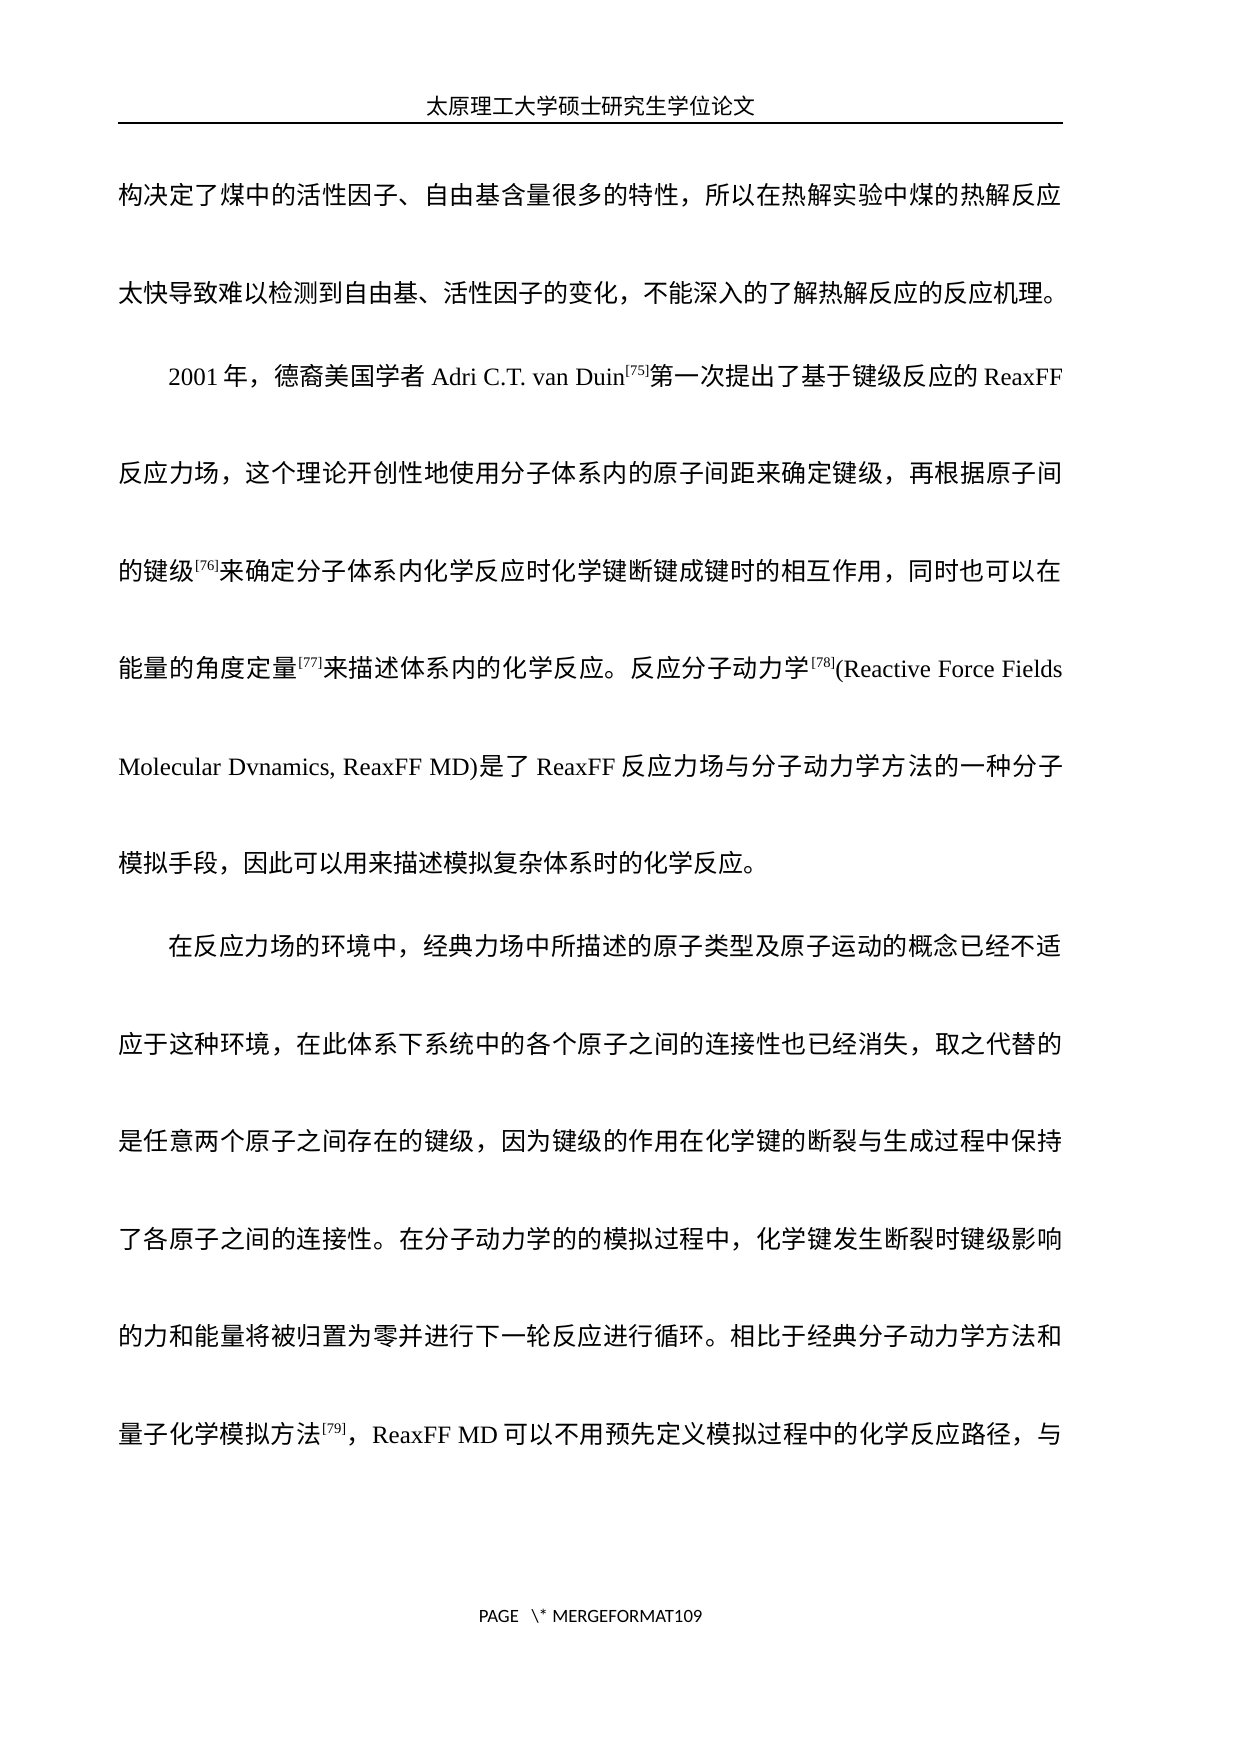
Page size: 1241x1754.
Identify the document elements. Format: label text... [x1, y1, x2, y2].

text 煤的热解为煤化工中煤转化过程的初始阶段，并且为以后的转化过程其中相当重要的关键性作用，因此研究煤的热解在煤化工中极有意义。但是煤的大分子聚集态结构决定了煤中的活性因子、自由基含量很多的特性，所以在热解实验中煤的热解反应太快导致难以检测到自由基、活性因子的变化，不能深入的了解热解反应的反应机理。 [118, 161, 1063, 324]
text 2001年，德裔美国学者Adri C.T. van Duin[75]第一次提出了基于键级反应的ReaxFF反应力场，这个理论开创性地使用分子体系内的原子间距来确定键级，再根据原子间的键级[76]来确定分子体系内化学反应时化学键断键成键时的相互作用，同时也可以在能量的角度定量[77]来描述体系内的化学反应。反应分子动力学[78](Reactive Force Fields Molecular Dvnamics, ReaxFF MD)是了ReaxFF反应力场与分子动力学方法的一种分子模拟手段，因此可以用来描述模拟复杂体系时的化学反应。 [118, 342, 1063, 894]
